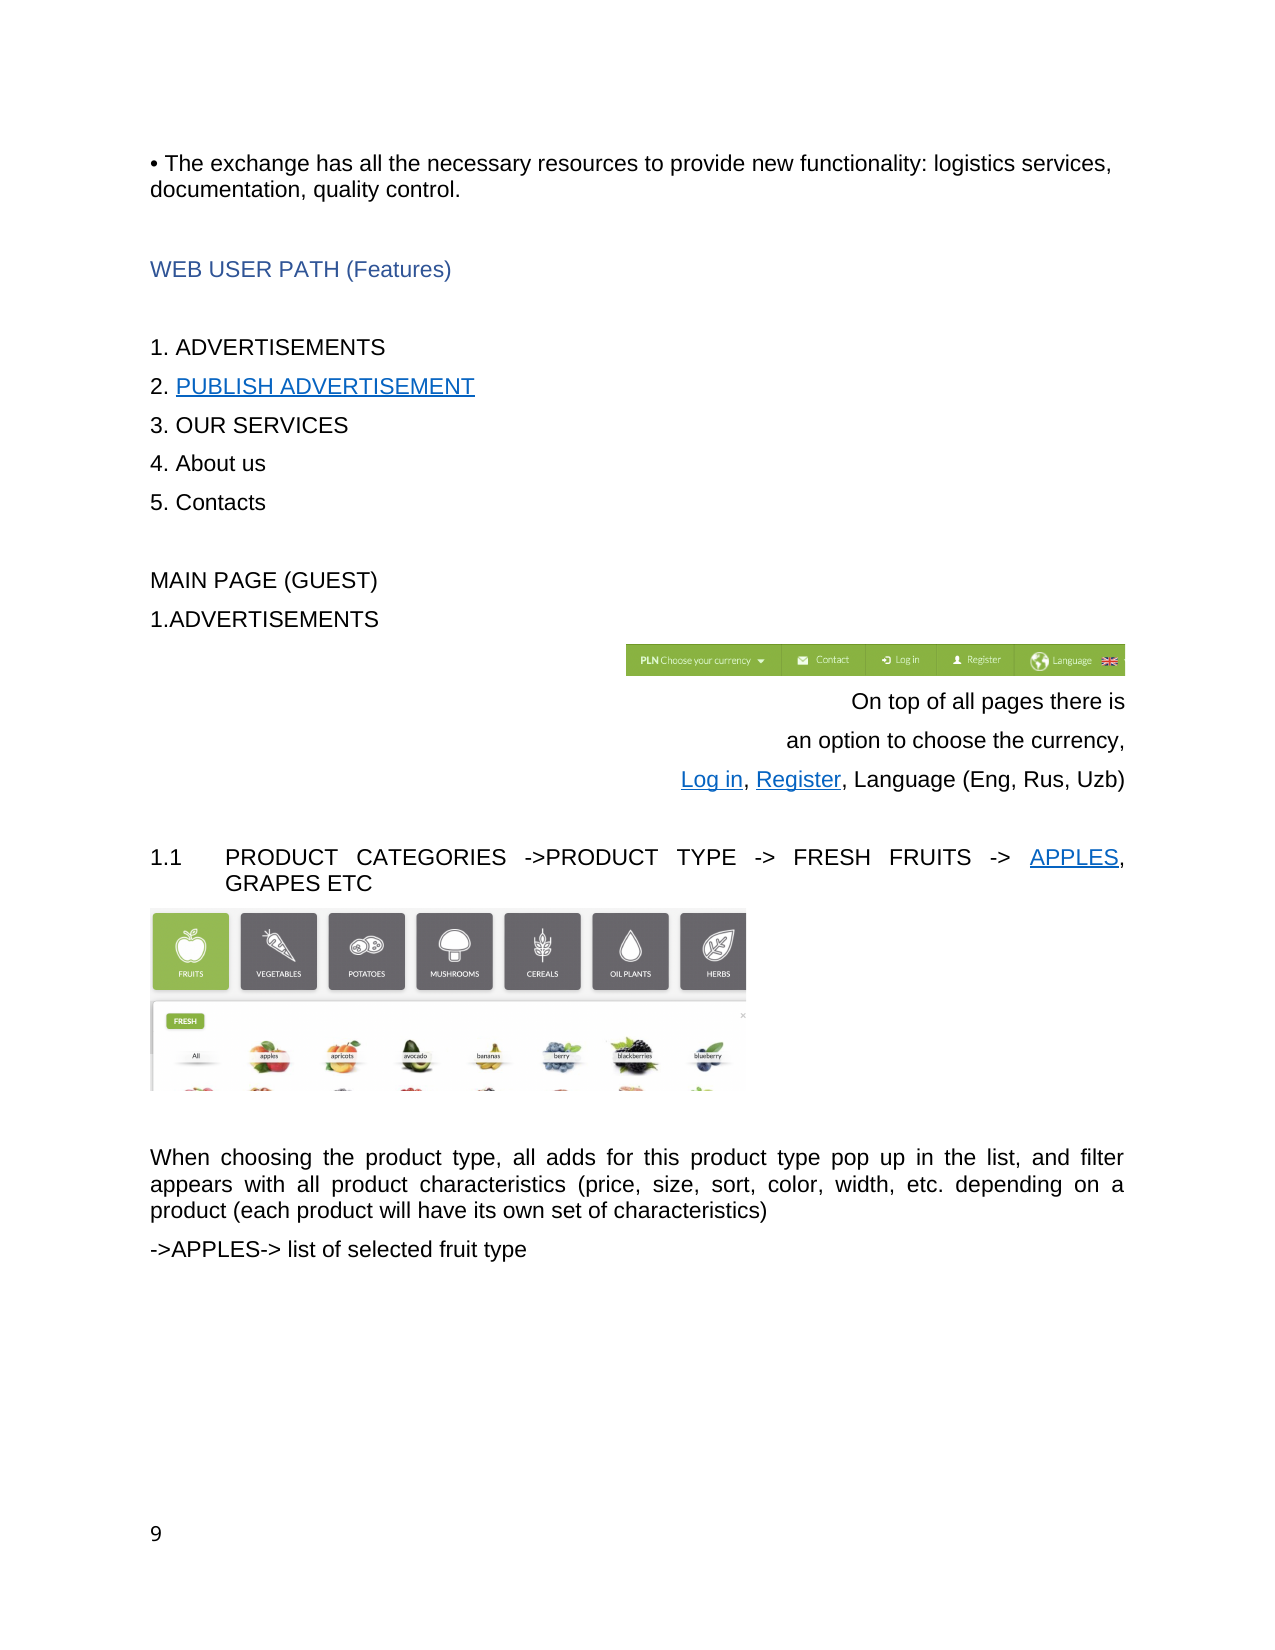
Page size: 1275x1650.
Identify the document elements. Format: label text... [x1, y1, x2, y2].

text 1. ADVERTISEMENTS [150, 334, 1125, 360]
text 1.ADVERTISEMENTS [150, 606, 1125, 632]
subtitle WEB USER PATH (Features) [150, 256, 1125, 282]
text 5. Contacts [150, 489, 1125, 516]
text MAIN PAGE (GUEST) [150, 567, 1125, 593]
text Log in, Register, Language (Eng, Rus, Uzb) [150, 766, 1125, 792]
text 2. PUBLISH ADVERTISEMENT [150, 373, 1125, 399]
text When choosing the product type, all adds for this product type pop up in the list, and filter appears with all product characteristics (price, size, sort, color, width, etc. depending on a product (each product will have its own set of characteristics) [150, 1144, 1125, 1223]
picture [150, 908, 747, 1091]
picture [626, 644, 1125, 676]
text ->APPLES-> list of selected fruit type [150, 1236, 1125, 1262]
text 3. OUR SERVICES [150, 412, 1125, 438]
text 4. About us [150, 450, 1125, 477]
text On top of all pages there is [150, 688, 1125, 715]
text • The exchange has all the necessary resources to provide new functionality: logistics services, documentation, quality control. [150, 150, 1125, 203]
text an option to choose the currency, [150, 727, 1125, 753]
list PRODUCT CATEGORIES ->PRODUCT TYPE -> FRESH FRUITS -> APPLES, GRAPES ETC [150, 844, 1125, 896]
